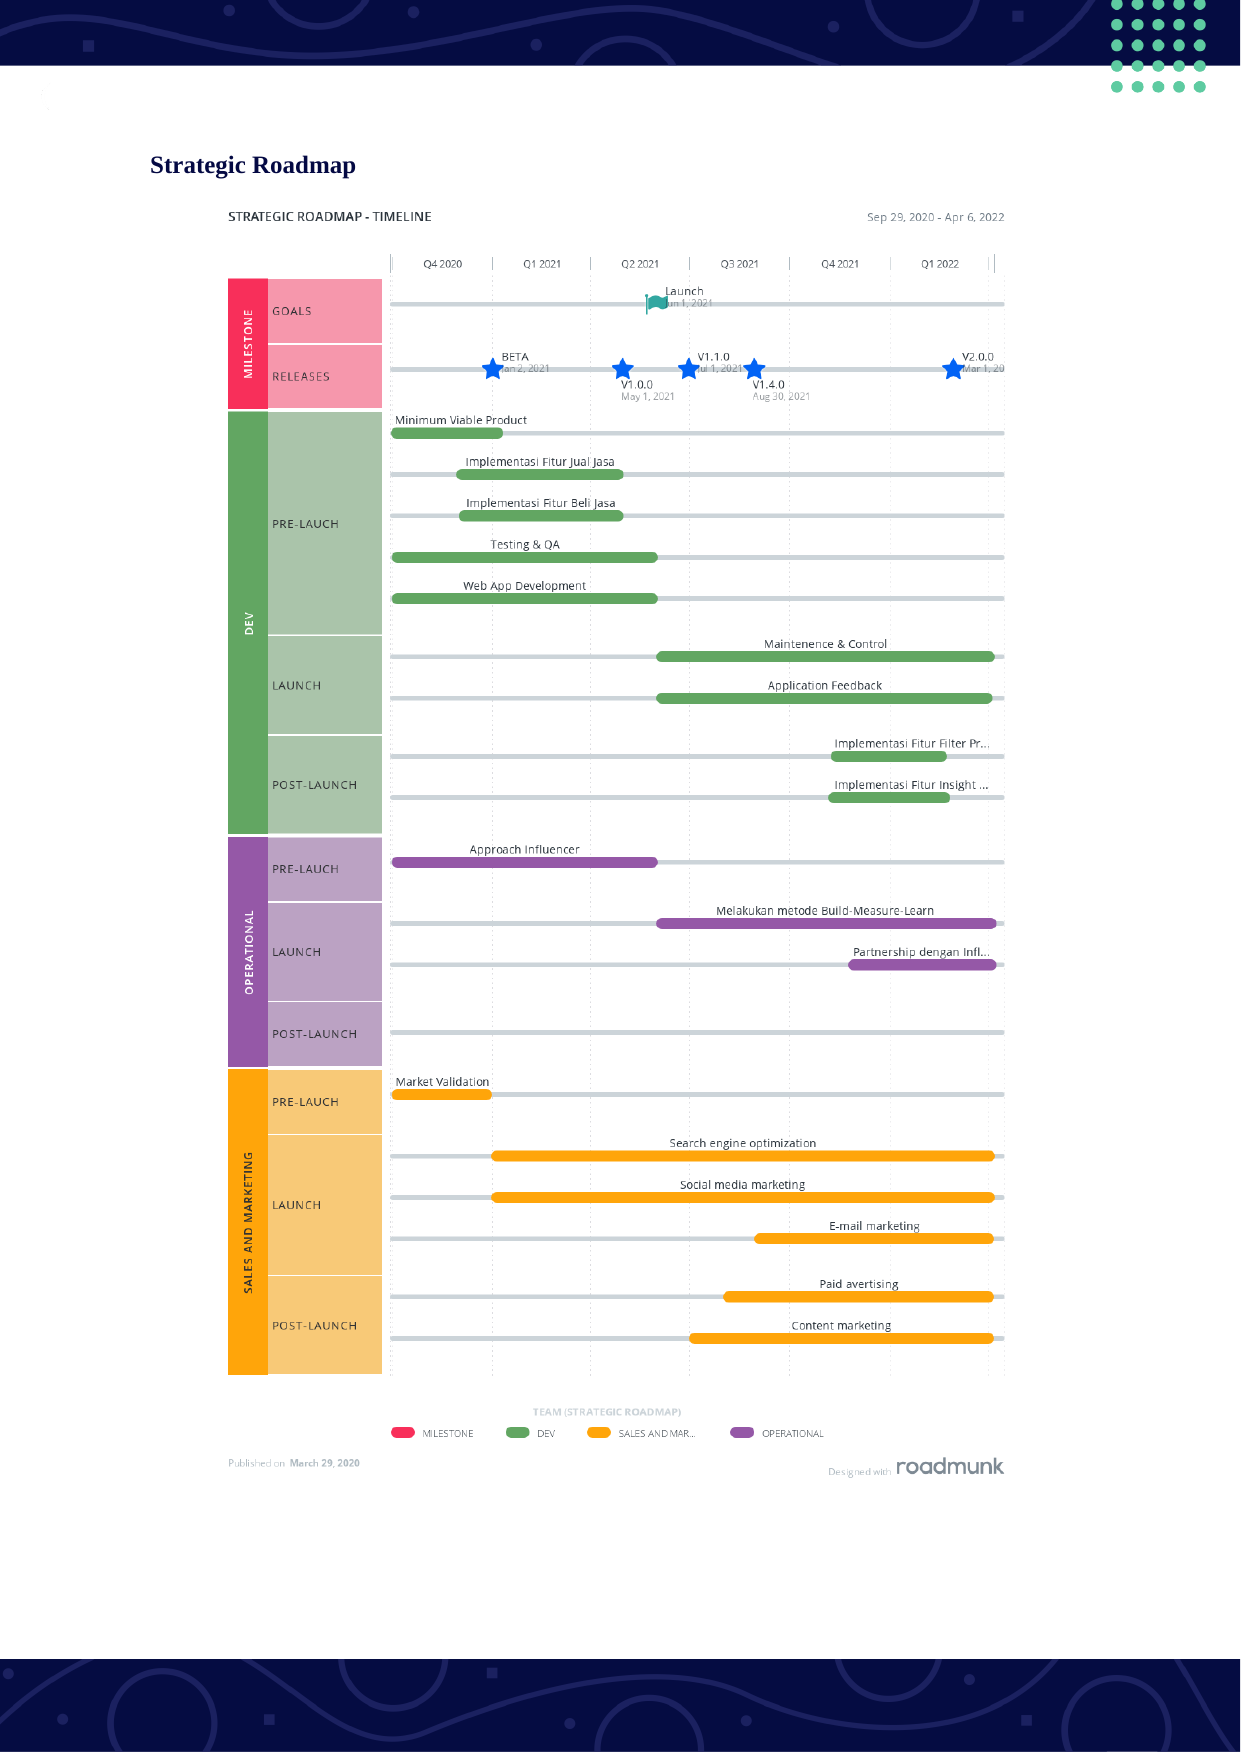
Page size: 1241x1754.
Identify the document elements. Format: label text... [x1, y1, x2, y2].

text Strategic Roadmap [150, 150, 1090, 179]
picture [0, 1659, 1241, 1752]
picture [0, 0, 1241, 111]
picture [212, 193, 1028, 1494]
